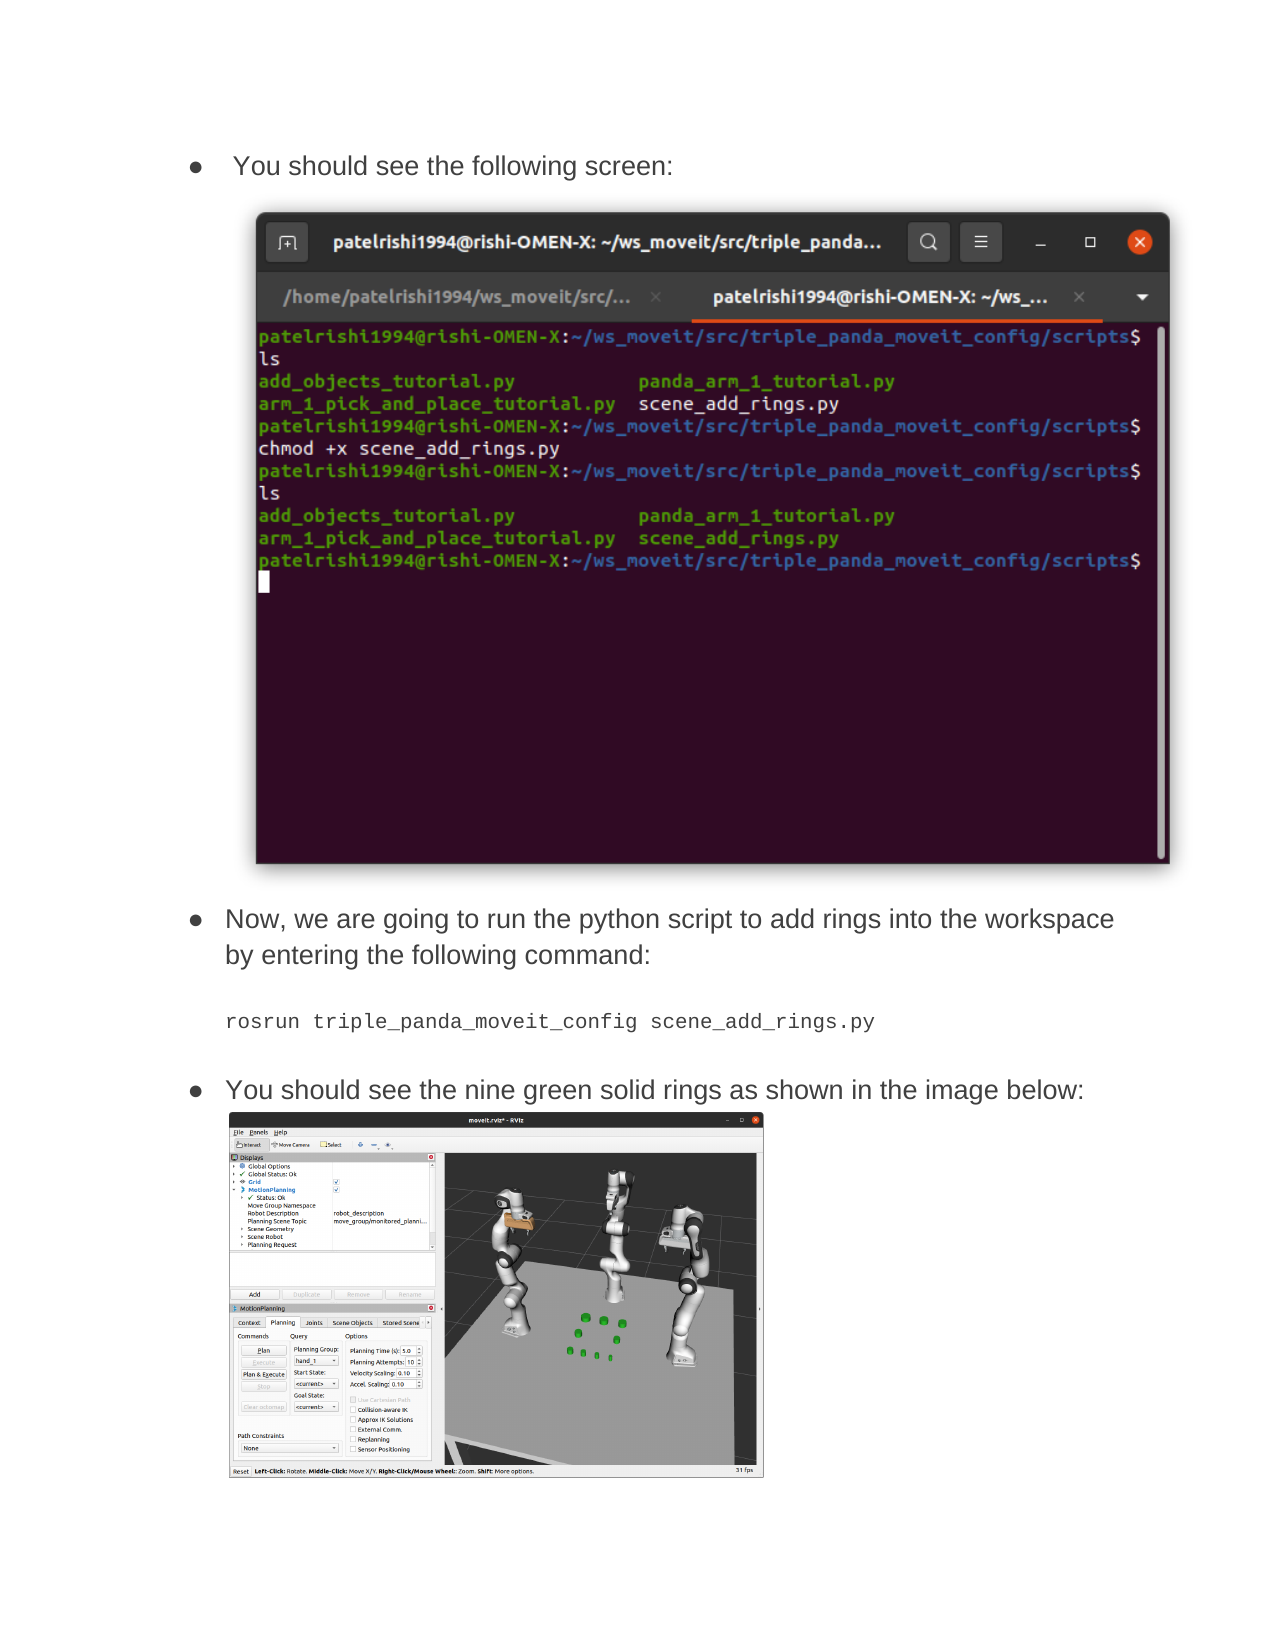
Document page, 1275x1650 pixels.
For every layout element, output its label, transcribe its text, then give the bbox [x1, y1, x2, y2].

list Now, we are going to run the python script to add rings into the workspace by entering the following command: [187, 903, 1125, 970]
picture [225, 186, 1200, 899]
text rosrun triple_panda_moveit_config scene_add_rings.py [225, 1011, 1125, 1034]
picture [225, 1110, 767, 1481]
